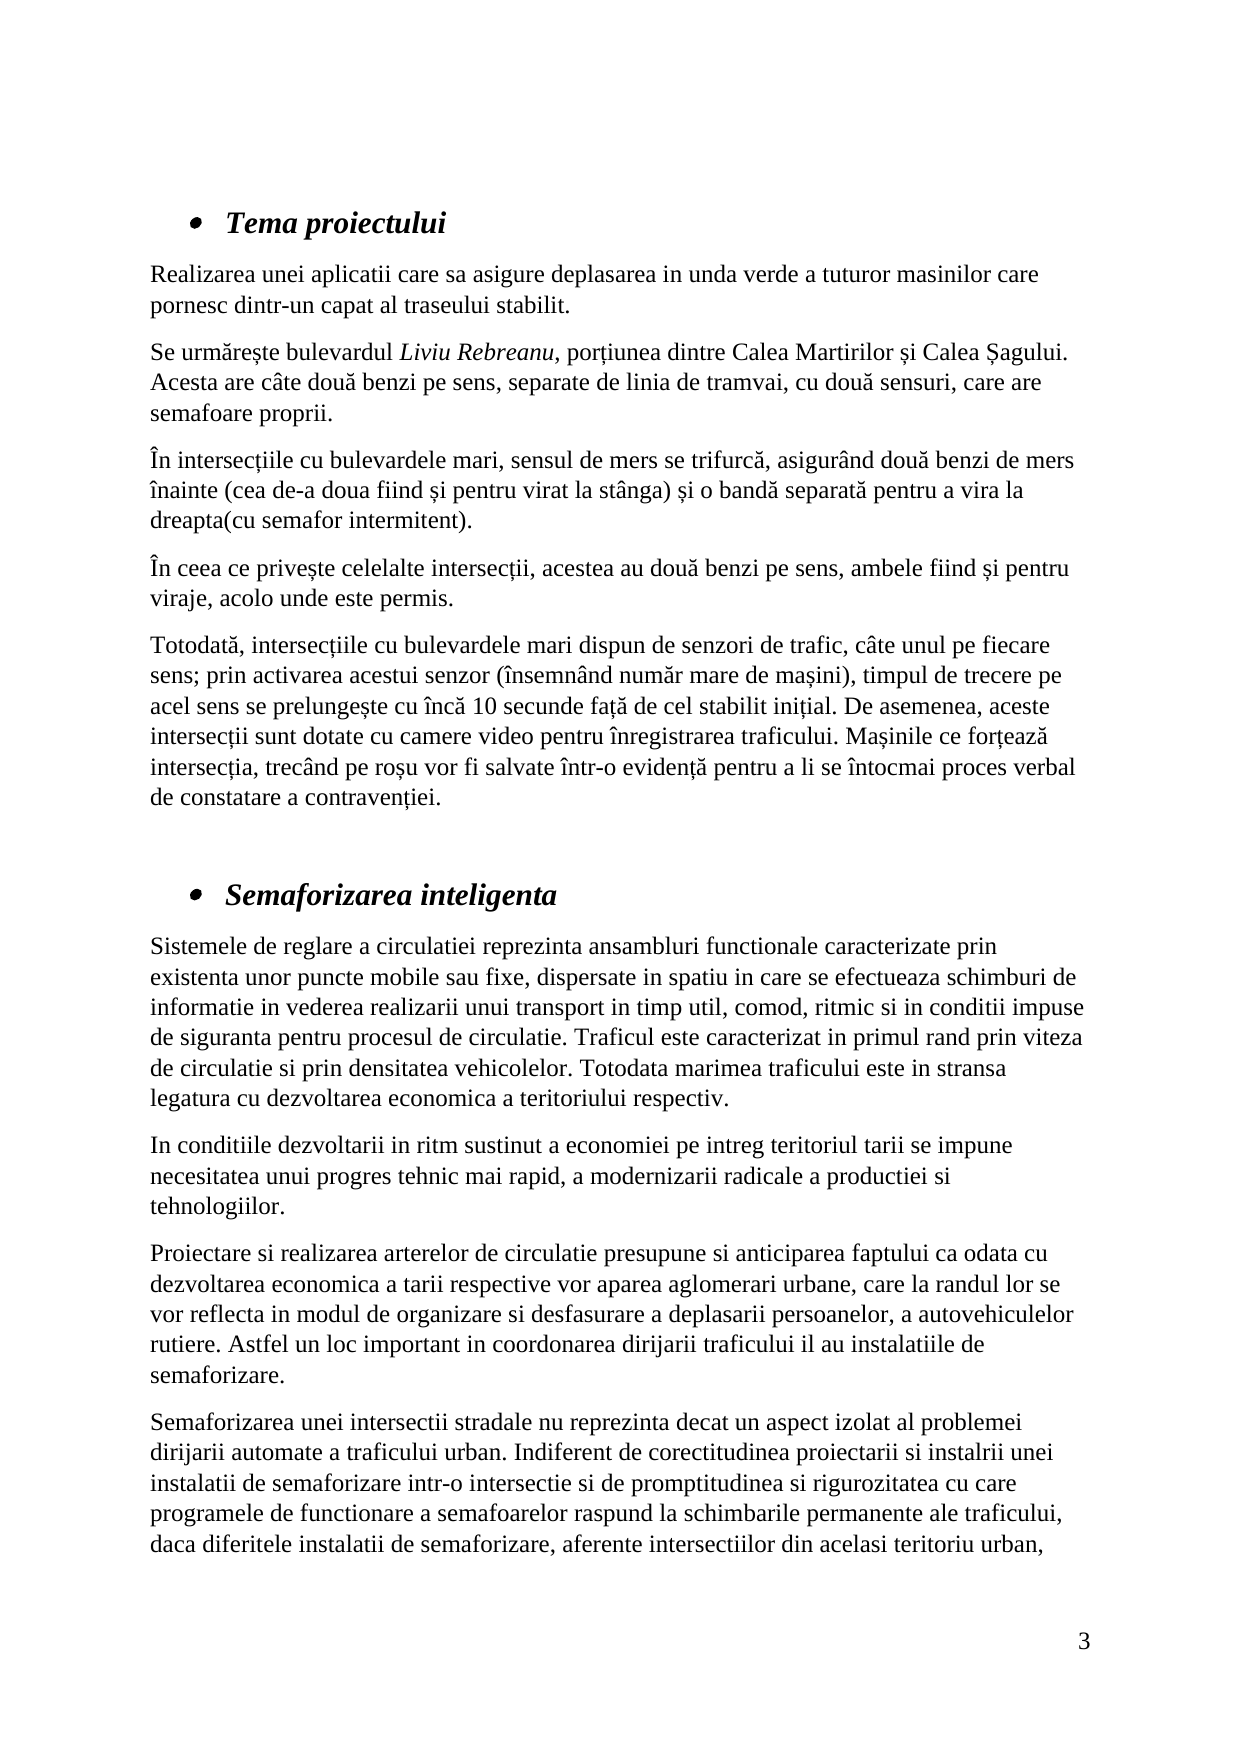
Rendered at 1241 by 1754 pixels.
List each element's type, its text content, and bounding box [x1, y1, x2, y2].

text Se urmărește bulevardul Liviu Rebreanu, porțiunea dintre Calea Martirilor și Calea Șagului. Acesta are câte două benzi pe sens, separate de linia de tramvai, cu două sensuri, care are semafoare proprii. [150, 337, 1090, 426]
list Tema proiectului [187, 205, 1090, 241]
text Sistemele de reglare a circulatiei reprezinta ansambluri functionale caracterizate prin existenta unor puncte mobile sau fixe, dispersate in spatiu in care se efectueaza schimburi de informatie in vederea realizarii unui transport in timp util, comod, ritmic si in conditii impuse de siguranta pentru procesul de circulatie. Traficul este caracterizat in primul rand prin viteza de circulatie si prin densitatea vehicolelor. Totodata marimea traficului este in stransa legatura cu dezvoltarea economica a teritoriului respectiv. [150, 931, 1090, 1112]
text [150, 1407, 1090, 1557]
text În ceea ce privește celelalte intersecții, acestea au două benzi pe sens, ambele fiind și pentru viraje, acolo unde este permis. [150, 553, 1090, 612]
text Totodată, intersecțiile cu bulevardele mari dispun de senzori de trafic, câte unul pe fiecare sens; prin activarea acestui senzor (însemnând număr mare de mașini), timpul de trecere pe acel sens se prelungește cu încă 10 secunde față de cel stabilit inițial. De asemenea, aceste intersecții sunt dotate cu camere video pentru înregistrarea traficului. Mașinile ce forțează intersecția, trecând pe roșu vor fi salvate într-o evidență pentru a li se întocmai proces verbal de constatare a contravenției. [150, 630, 1090, 811]
text In conditiile dezvoltarii in ritm sustinut a economiei pe intreg teritoriul tarii se impune necesitatea unui progres tehnic mai rapid, a modernizarii radicale a productiei si tehnologiilor. [150, 1130, 1090, 1220]
text Realizarea unei aplicatii care sa asigure deplasarea in unda verde a tuturor masinilor care pornesc dintr-un capat al traseului stabilit. [150, 259, 1090, 318]
text În intersecțiile cu bulevardele mari, sensul de mers se trifurcă, asigurând două benzi de mers înainte (cea de-a doua fiind și pentru virat la stânga) și o bandă separată pentru a vira la dreapta(cu semafor intermitent). [150, 445, 1090, 534]
list Semaforizarea inteligenta [187, 876, 1090, 912]
text Proiectare si realizarea arterelor de circulatie presupune si anticiparea faptului ca odata cu dezvoltarea economica a tarii respective vor aparea aglomerari urbane, care la randul lor se vor reflecta in modul de organizare si desfasurare a deplasarii persoanelor, a autovehiculelor rutiere. Astfel un loc important in coordonarea dirijarii traficului il au instalatiile de semaforizare. [150, 1238, 1090, 1389]
